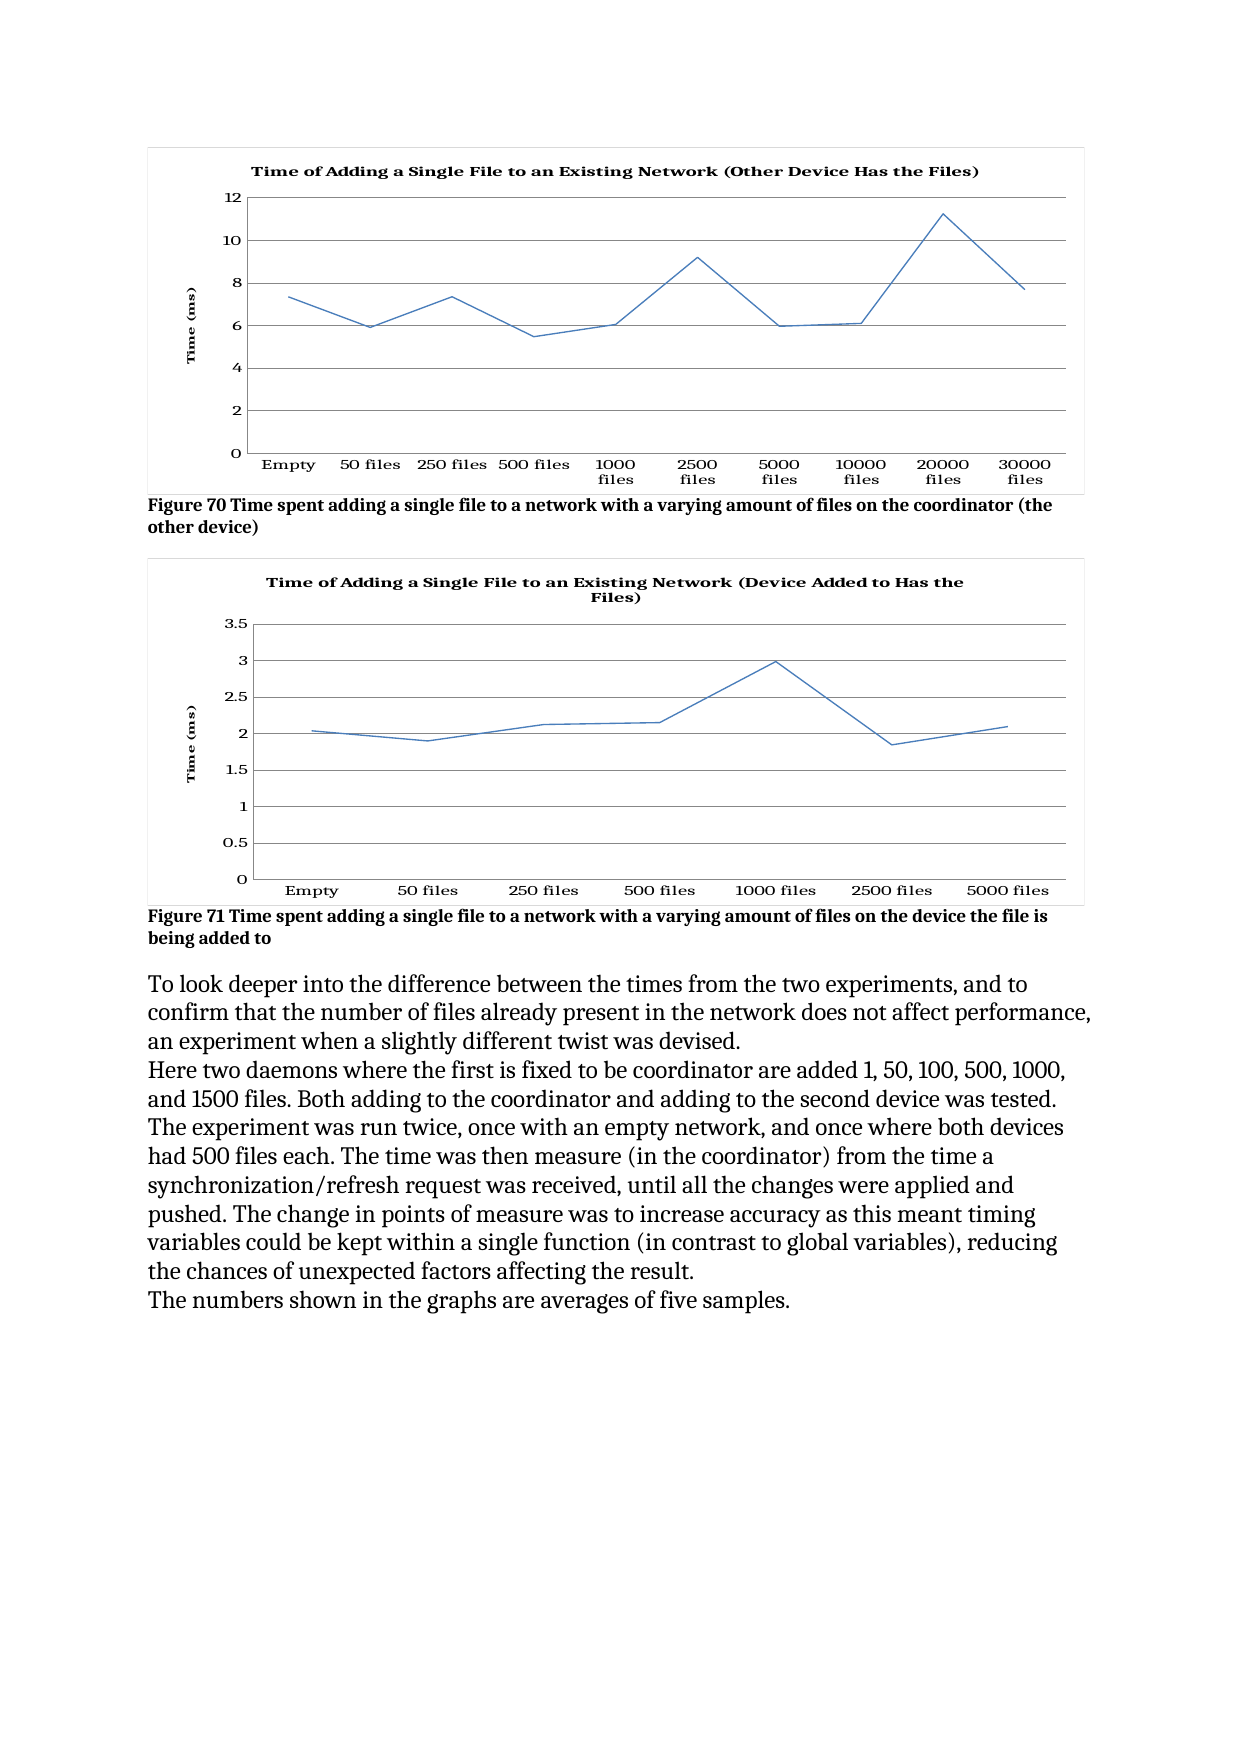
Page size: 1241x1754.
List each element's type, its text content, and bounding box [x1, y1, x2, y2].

text Figure 71 Time spent adding a single file to a network with a varying amount of files on the device the file is being added to [148, 906, 1092, 949]
text Figure 70 Time spent adding a single file to a network with a varying amount of files on the coordinator (the other device) [148, 495, 1092, 538]
text The numbers shown in the graphs are averages of five samples. [148, 1286, 1092, 1314]
text To look deeper into the difference between the times from the two experiments, and to confirm that the number of files already present in the network does not affect performance, an experiment when a slightly different twist was devised. [148, 969, 1092, 1056]
text Here two daemons where the first is fixed to be coordinator are added 1, 50, 100, 500, 1000, and 1500 files. Both adding to the coordinator and adding to the second device was tested. The experiment was run twice, once with an empty network, and once where both devices had 500 files each. The time was then measure (in the coordinator) from the time a synchronization/refresh request was received, until all the changes were applied and pushed. The change in points of measure was to increase accuracy as this meant timing variables could be kept within a single function (in contrast to global variables), reducing the chances of unexpected factors affecting the result. [148, 1056, 1092, 1286]
